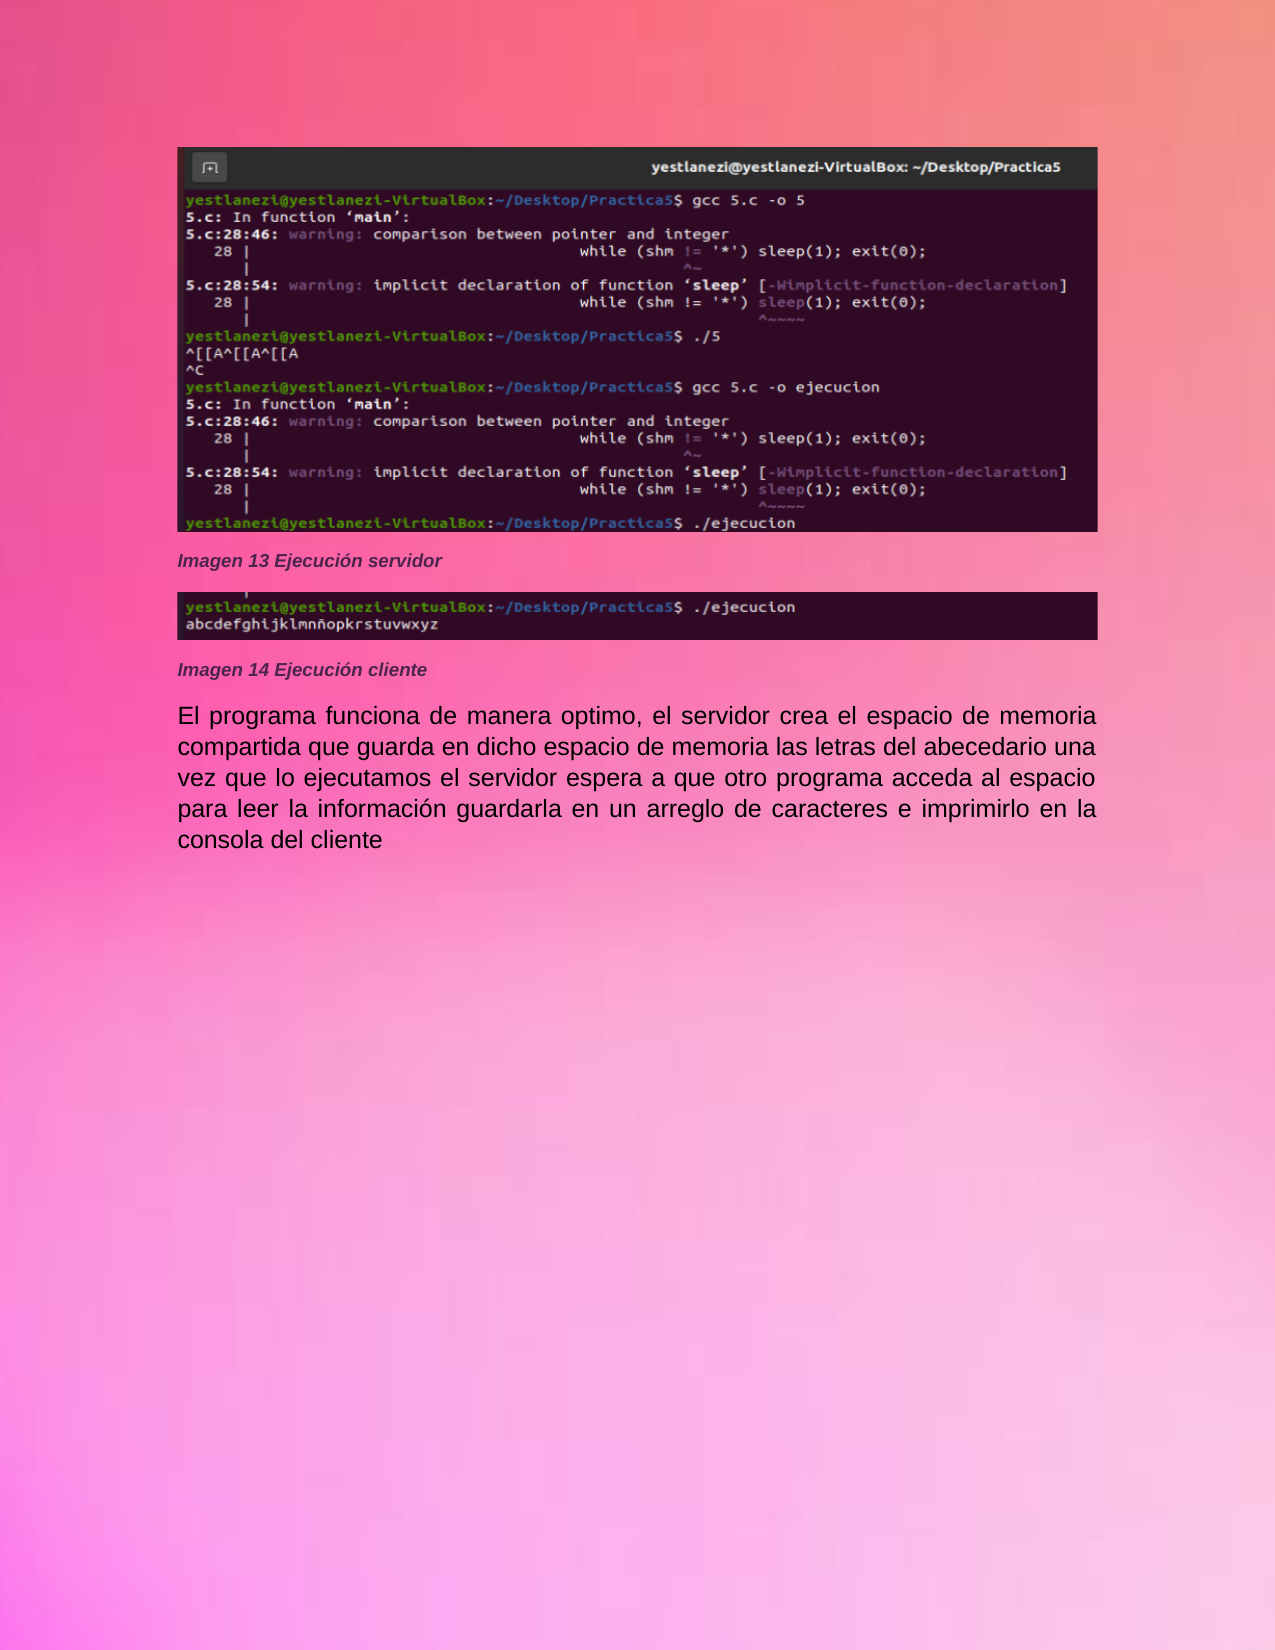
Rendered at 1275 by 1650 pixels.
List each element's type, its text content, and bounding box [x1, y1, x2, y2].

picture [0, 0, 1275, 1650]
text Imagen 13 Ejecución servidor [177, 550, 1098, 572]
text Imagen 14 Ejecución cliente [177, 658, 1098, 680]
text El programa funciona de manera optimo, el servidor crea el espacio de memoria compartida que guarda en dicho espacio de memoria las letras del abecedario una vez que lo ejecutamos el servidor espera a que otro programa acceda al espacio para leer la información guardarla en un arreglo de caracteres e imprimirlo en la consola del cliente [177, 701, 1098, 854]
